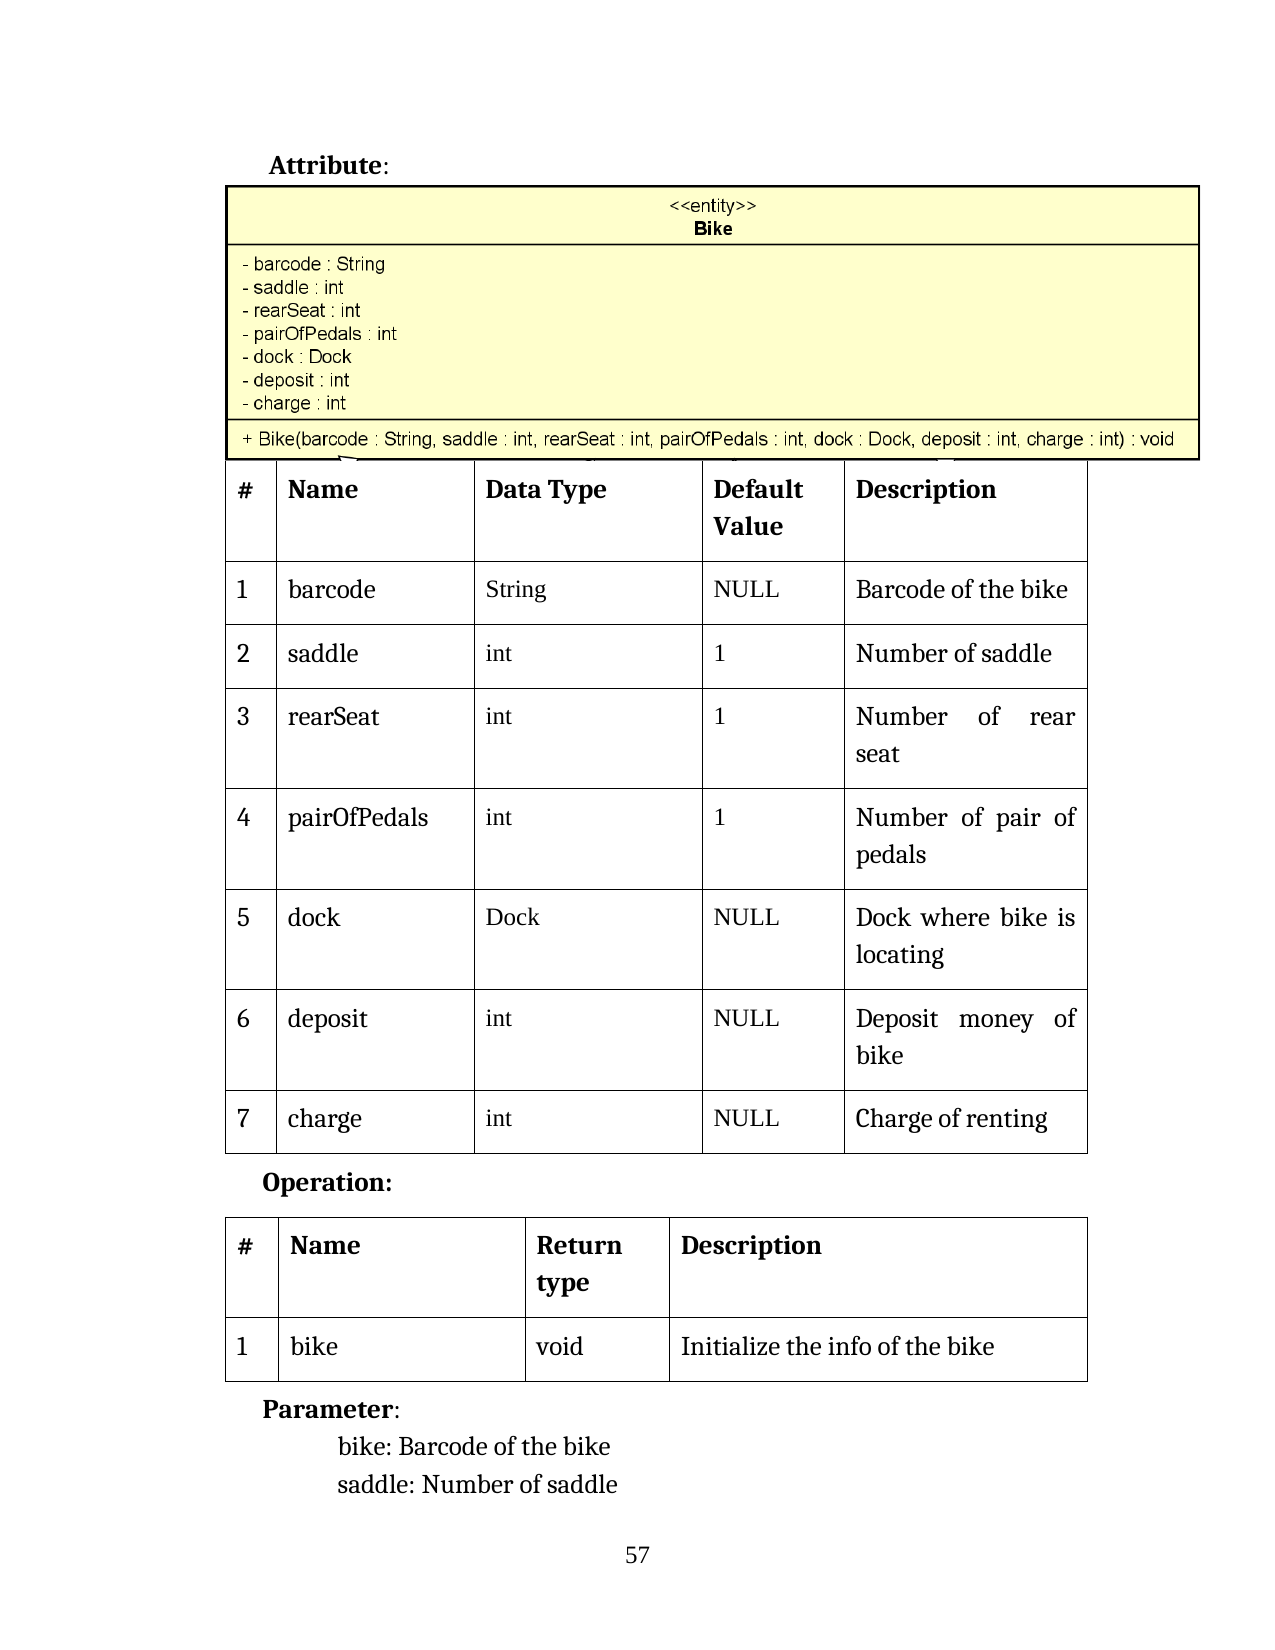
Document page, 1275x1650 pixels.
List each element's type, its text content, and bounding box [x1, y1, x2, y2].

table_cell NULL [703, 990, 844, 1090]
list Attribute: [262, 150, 1087, 181]
table_cell void [526, 1318, 669, 1381]
table_header # [226, 461, 276, 561]
picture [225, 185, 1200, 461]
table_cell 3 [226, 689, 276, 788]
list bike: Barcode of the bike [262, 1431, 1087, 1463]
table_cell 7 [226, 1091, 276, 1153]
table_cell saddle [277, 625, 474, 687]
table_header Name [277, 461, 474, 561]
table_cell 1 [703, 689, 844, 788]
table_cell rearSeat [277, 689, 474, 788]
table_cell Dock [475, 890, 702, 989]
table_header Return type [526, 1218, 669, 1317]
table_cell barcode [277, 562, 474, 624]
table_cell charge [277, 1091, 474, 1153]
table_cell Barcode of the bike [845, 562, 1087, 624]
table_cell pairOfPedals [277, 789, 474, 889]
table_cell Dock where bike is locating [845, 890, 1087, 989]
table_cell 1 [226, 562, 276, 624]
table_cell String [475, 562, 702, 624]
table_cell 4 [226, 789, 276, 889]
table_cell 1 [703, 789, 844, 889]
list Operation: [262, 1167, 1087, 1198]
table_cell dock [277, 890, 474, 989]
table_header Name [279, 1218, 525, 1317]
table_cell deposit [277, 990, 474, 1090]
table_cell Number of saddle [845, 625, 1087, 687]
table_cell Charge of renting [845, 1091, 1087, 1153]
table_cell 5 [226, 890, 276, 989]
table_cell 1 [703, 625, 844, 687]
table_cell int [475, 990, 702, 1090]
table_cell int [475, 789, 702, 889]
table_header Data Type [475, 461, 702, 561]
table_cell bike [279, 1318, 525, 1381]
table_header # [226, 1218, 278, 1317]
table_cell NULL [703, 890, 844, 989]
table_cell int [475, 625, 702, 687]
table_header Default Value [703, 461, 844, 561]
table_cell Initialize the info of the bike [670, 1318, 1087, 1381]
table_cell Number of pair of pedals [845, 789, 1087, 889]
table_cell int [475, 1091, 702, 1153]
list saddle: Number of saddle [262, 1469, 1087, 1500]
table_cell NULL [703, 1091, 844, 1153]
table_header Description [845, 461, 1087, 561]
table_cell NULL [703, 562, 844, 624]
table_cell 1 [226, 1318, 278, 1381]
table_cell 6 [226, 990, 276, 1090]
list Parameter: [262, 1394, 1087, 1425]
table_cell int [475, 689, 702, 788]
table_cell 2 [226, 625, 276, 687]
table_cell Number of rear seat [845, 689, 1087, 788]
table_cell Deposit money of bike [845, 990, 1087, 1090]
table_header Description [670, 1218, 1087, 1317]
